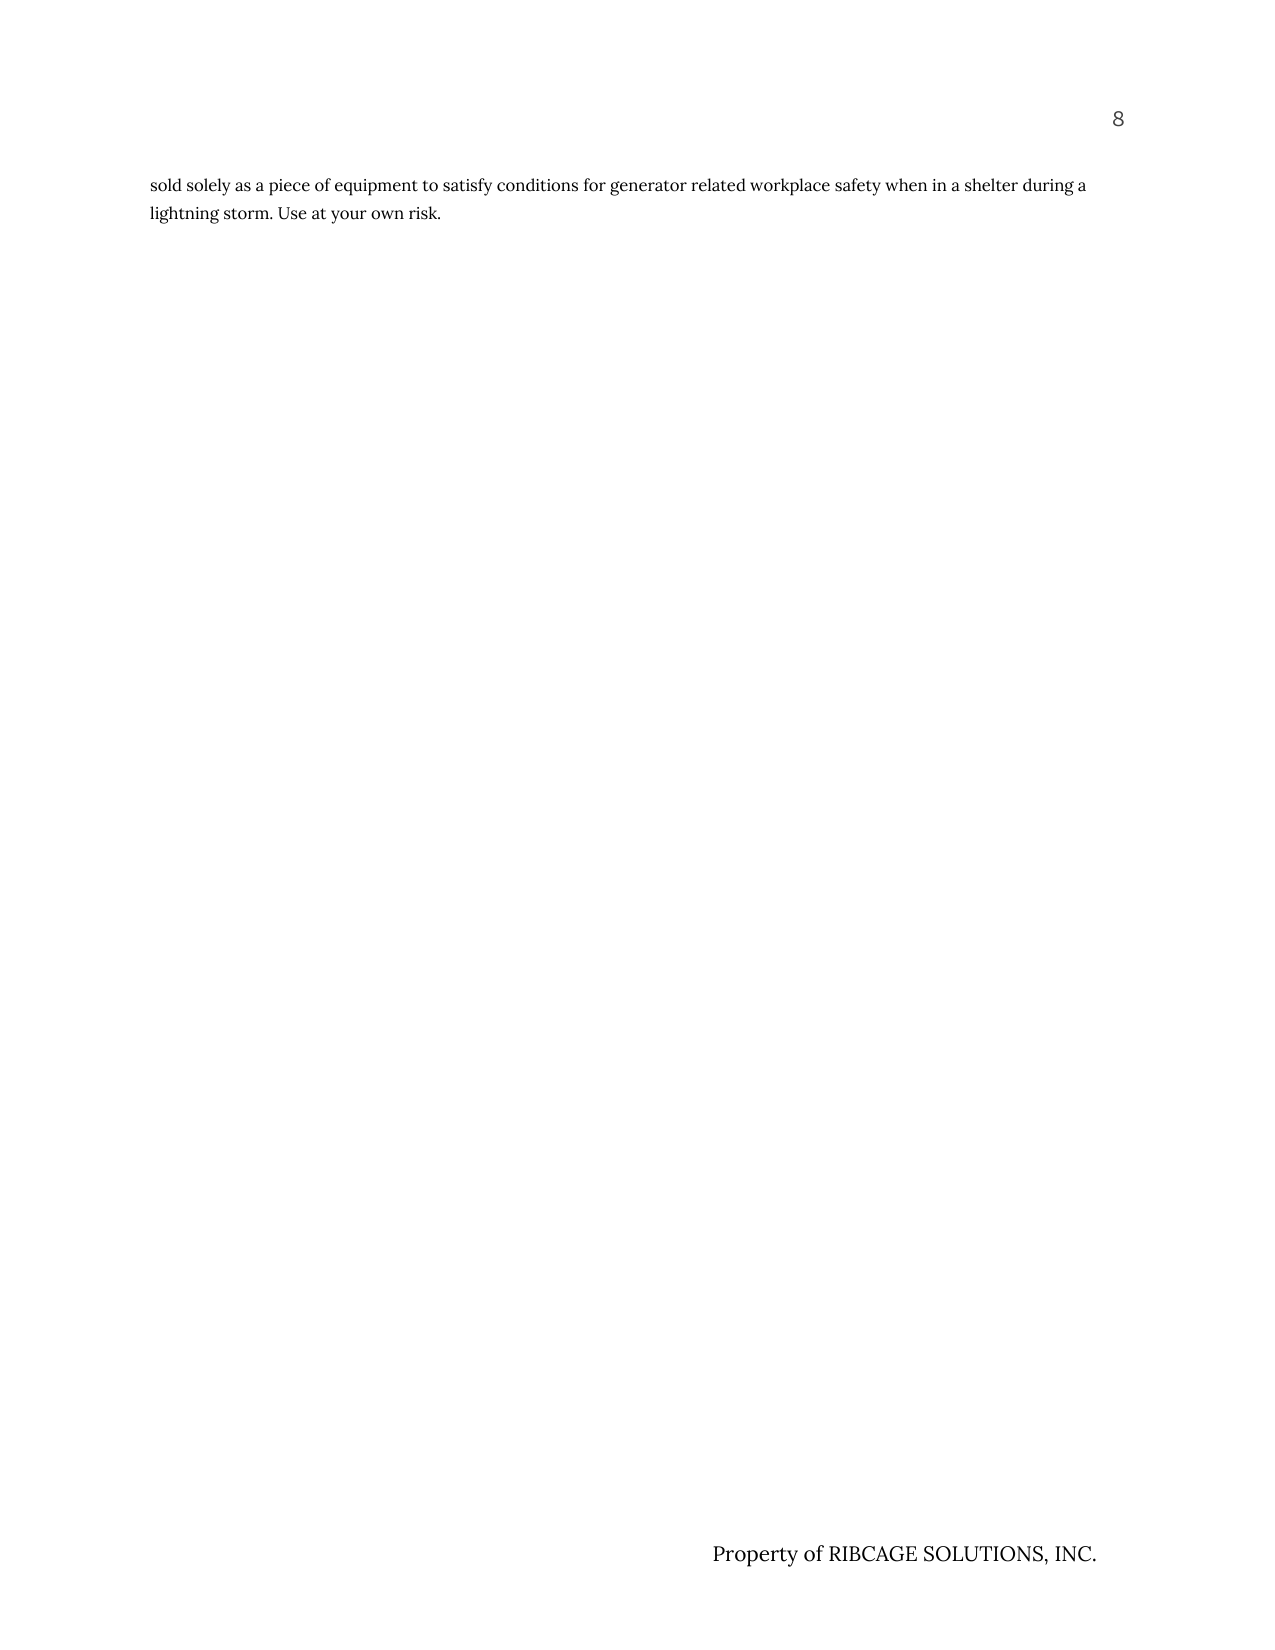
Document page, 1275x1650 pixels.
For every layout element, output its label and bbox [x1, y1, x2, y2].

text [150, 175, 1125, 224]
